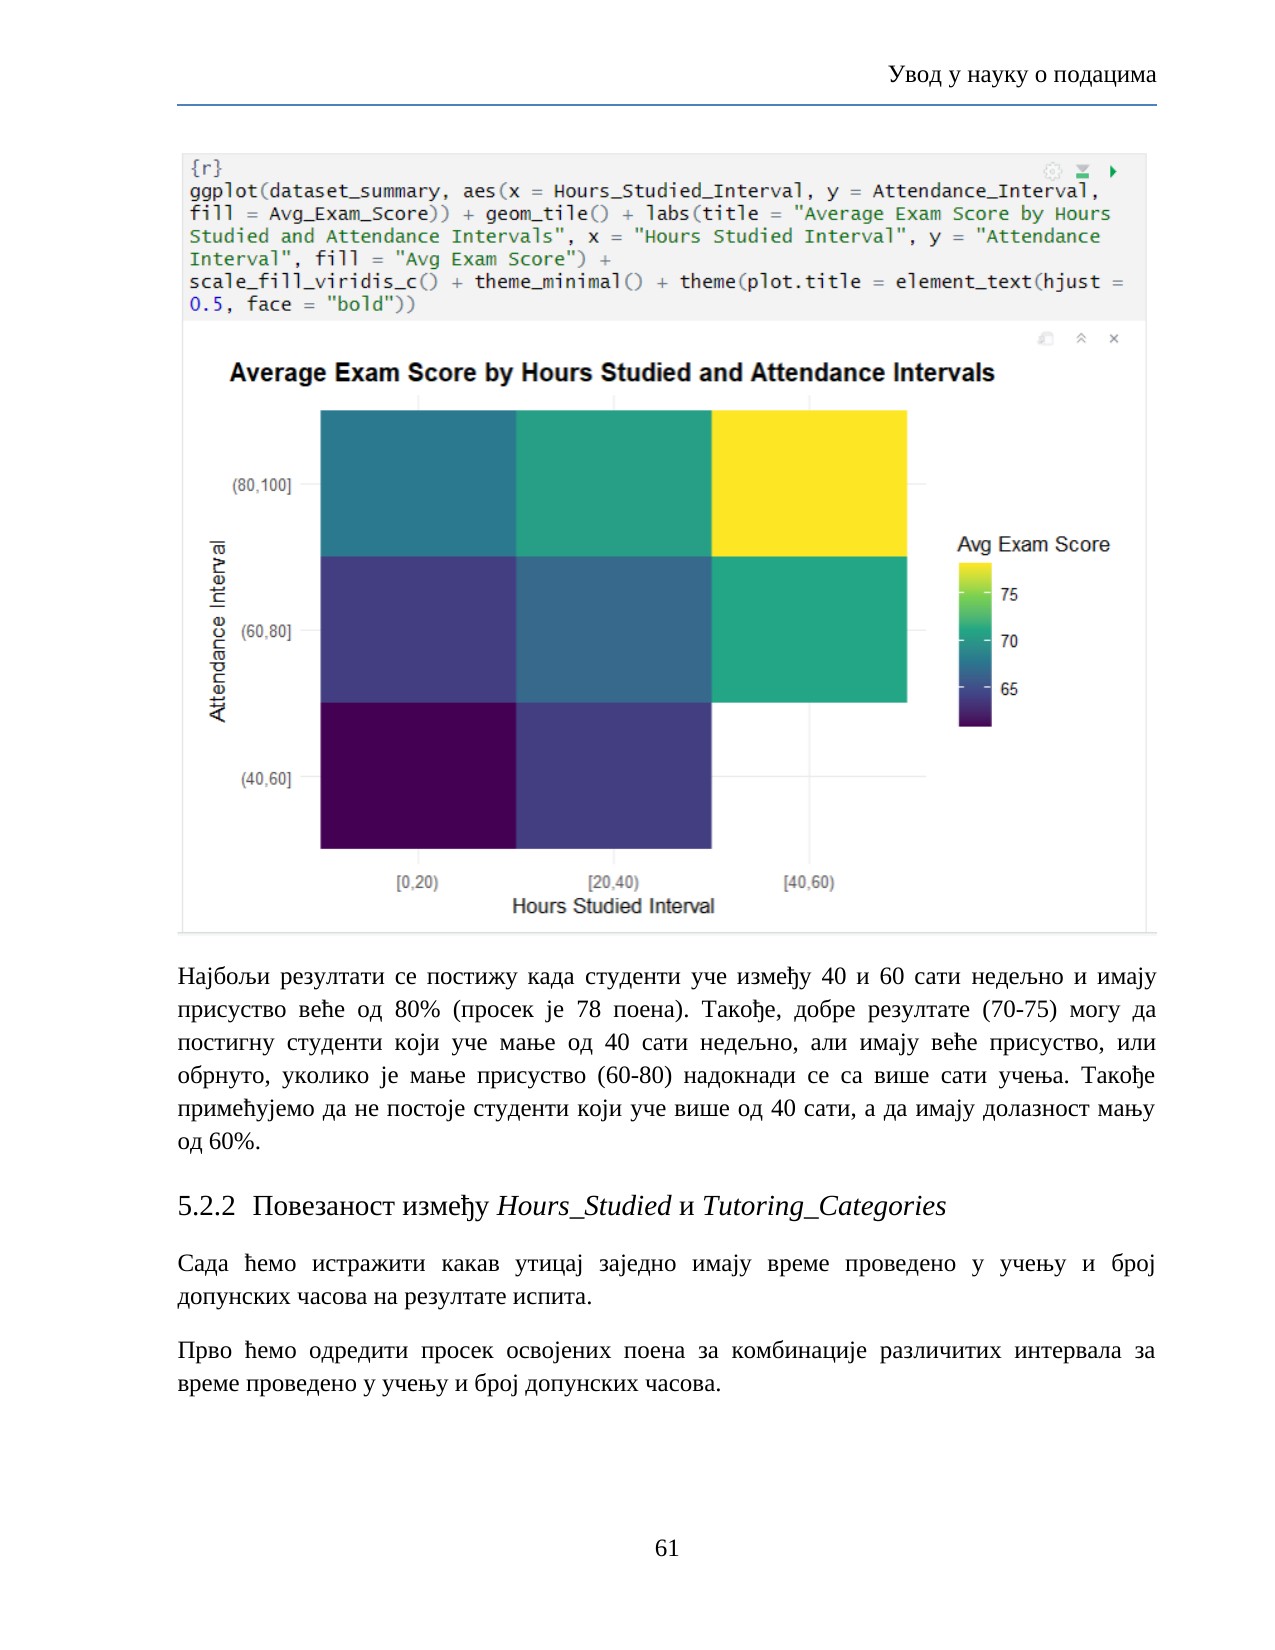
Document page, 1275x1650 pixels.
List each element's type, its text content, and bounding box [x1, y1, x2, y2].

text Прво ћемо одредити просек освојених поена за комбинације различитих интервала за време проведено у учењу и број допунских часова. [177, 1335, 1157, 1396]
text Сада ћемо истражити какав утицај заједно имају време проведено у учењу и број допунских часова на резултате испита. [177, 1248, 1157, 1309]
picture [177, 147, 1157, 936]
subtitle Повезаност између Hours_Studied и Tutoring_Categories [177, 1188, 1157, 1222]
text Најбољи резултати се постижу када студенти уче између 40 и 60 сати недељно и имају присуство веће од 80% (просек је 78 поена). Такође, добре резултате (70-75) могу да постигну студенти који уче мање од 40 сати недељно, али имају веће присуство, или обрнуто, уколико је мање присуство (60-80) надокнади се са више сати учења. Такође примећујемо да не постоје студенти који уче више од 40 сати, а да имају долазност мању од 60%. [177, 961, 1157, 1155]
